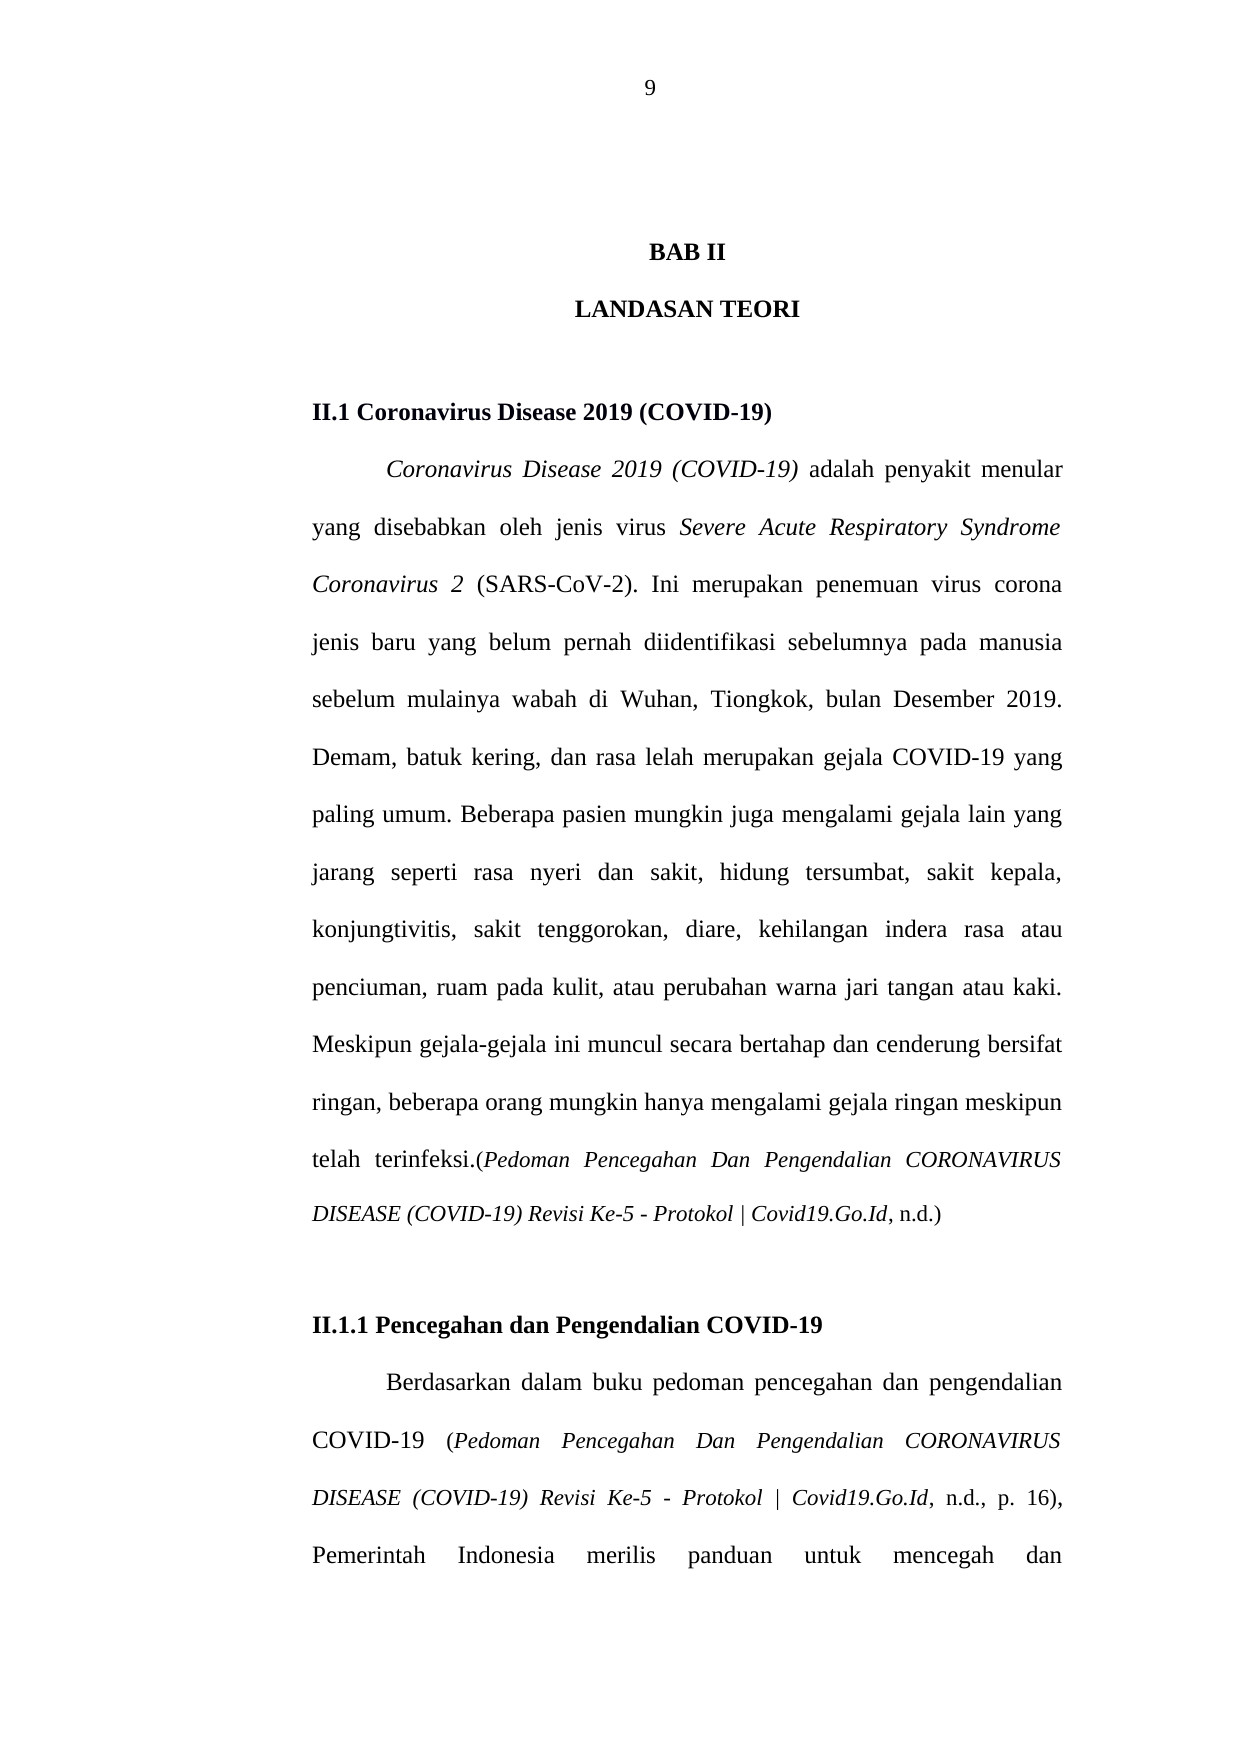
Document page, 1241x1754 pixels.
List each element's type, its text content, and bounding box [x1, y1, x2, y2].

subtitle LANDASAN TEORI [312, 237, 1063, 323]
text Coronavirus Disease 2019 (COVID-19) adalah penyakit menular yang disebabkan oleh jenis virus Severe Acute Respiratory Syndrome Coronavirus 2 (SARS-CoV-2). Ini merupakan penemuan virus corona jenis baru yang belum pernah diidentifikasi sebelumnya pada manusia sebelum mulainya wabah di Wuhan, Tiongkok, bulan Desember 2019. Demam, batuk kering, dan rasa lelah merupakan gejala COVID-19 yang paling umum. Beberapa pasien mungkin juga mengalami gejala lain yang jarang seperti rasa nyeri dan sakit, hidung tersumbat, sakit kepala, konjungtivitis, sakit tenggorokan, diare, kehilangan indera rasa atau penciuman, ruam pada kulit, atau perubahan warna jari tangan atau kaki. Meskipun gejala-gejala ini muncul secara bertahap dan cenderung bersifat ringan, beberapa orang mungkin hanya mengalami gejala ringan meskipun telah terinfeksi. [312, 454, 1063, 1226]
subtitle Pencegahan dan Pengendalian COVID-19 [312, 1310, 1063, 1338]
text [312, 1367, 1063, 1568]
subtitle Coronavirus Disease 2019 (COVID-19) [312, 397, 1063, 426]
